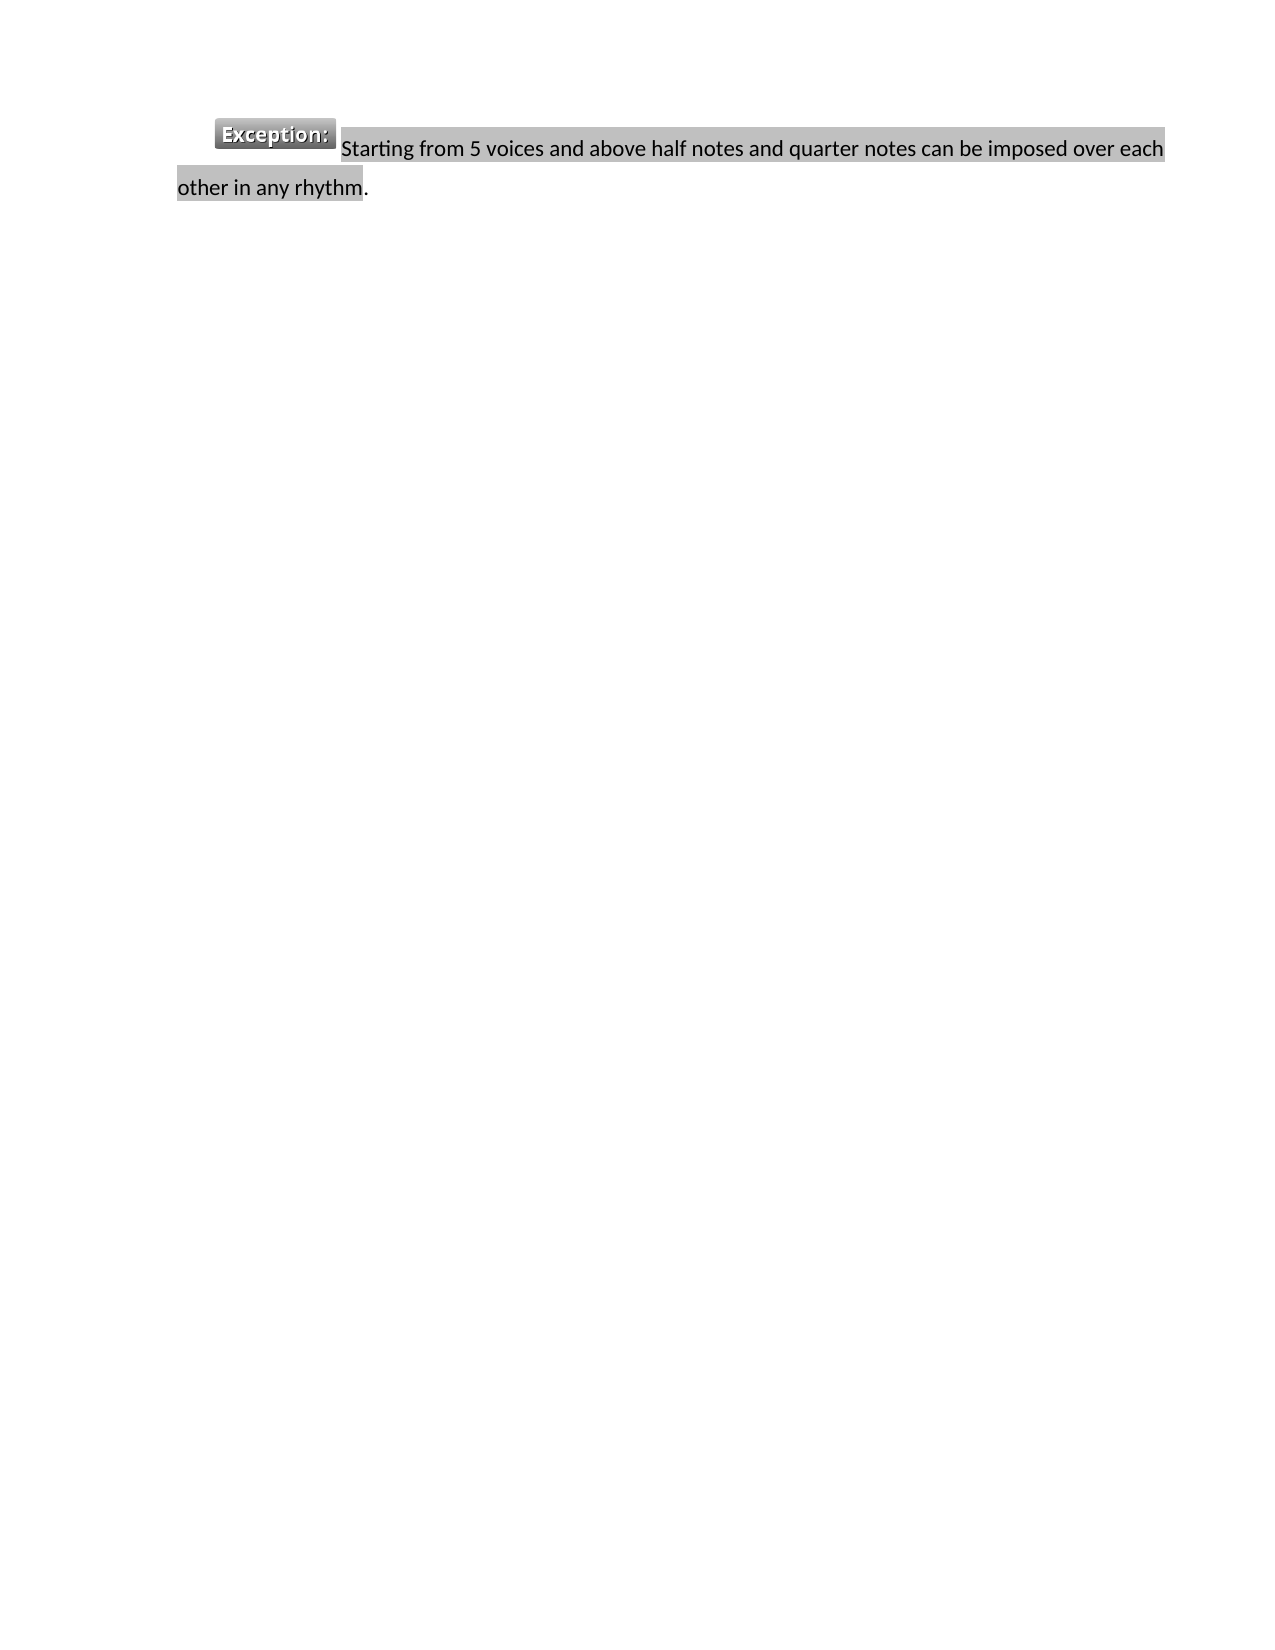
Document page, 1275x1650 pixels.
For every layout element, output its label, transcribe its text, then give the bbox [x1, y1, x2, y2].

picture [214, 118, 337, 149]
text Starting from 5 voices and above half notes and quarter notes can be imposed over each other in any rhythm. [177, 118, 1186, 201]
